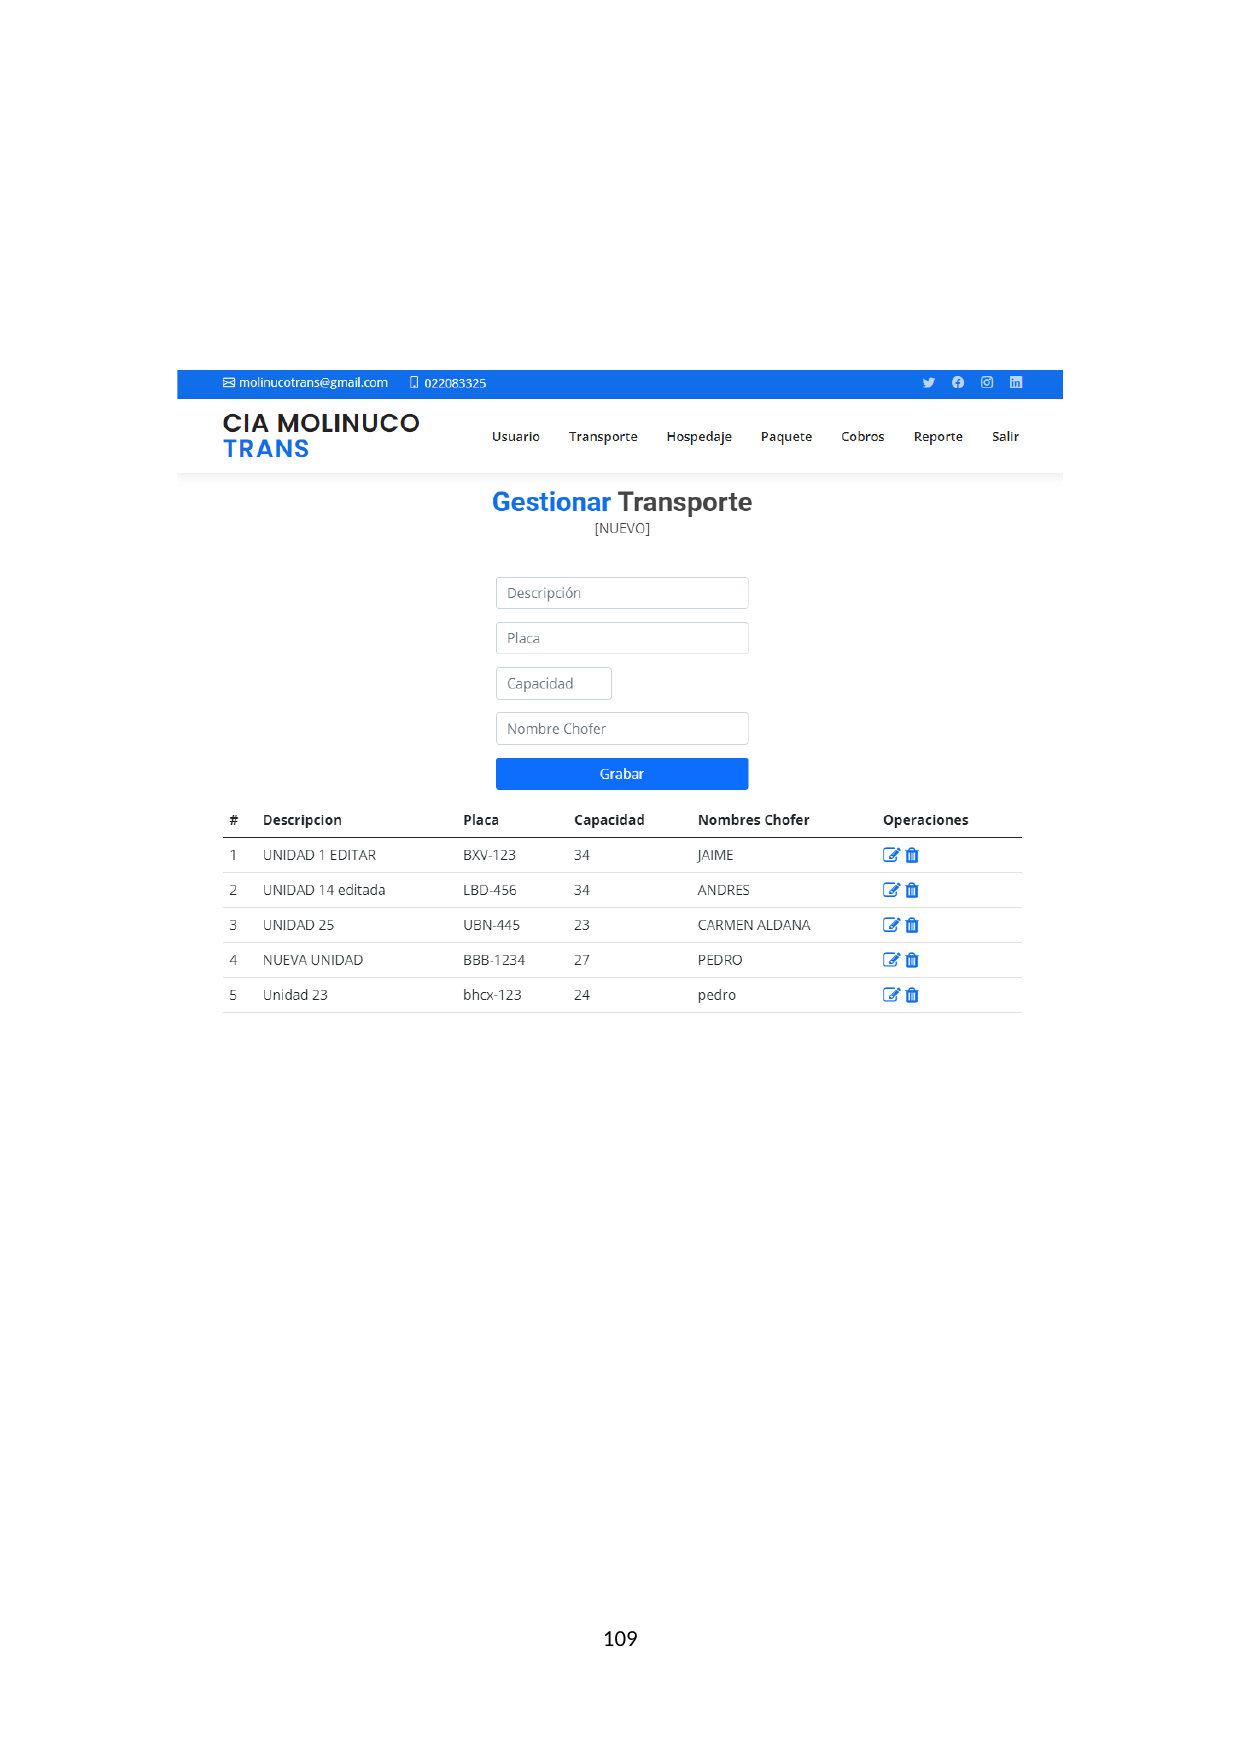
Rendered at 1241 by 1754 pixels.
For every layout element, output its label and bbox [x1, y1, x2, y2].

picture [177, 370, 1063, 1019]
